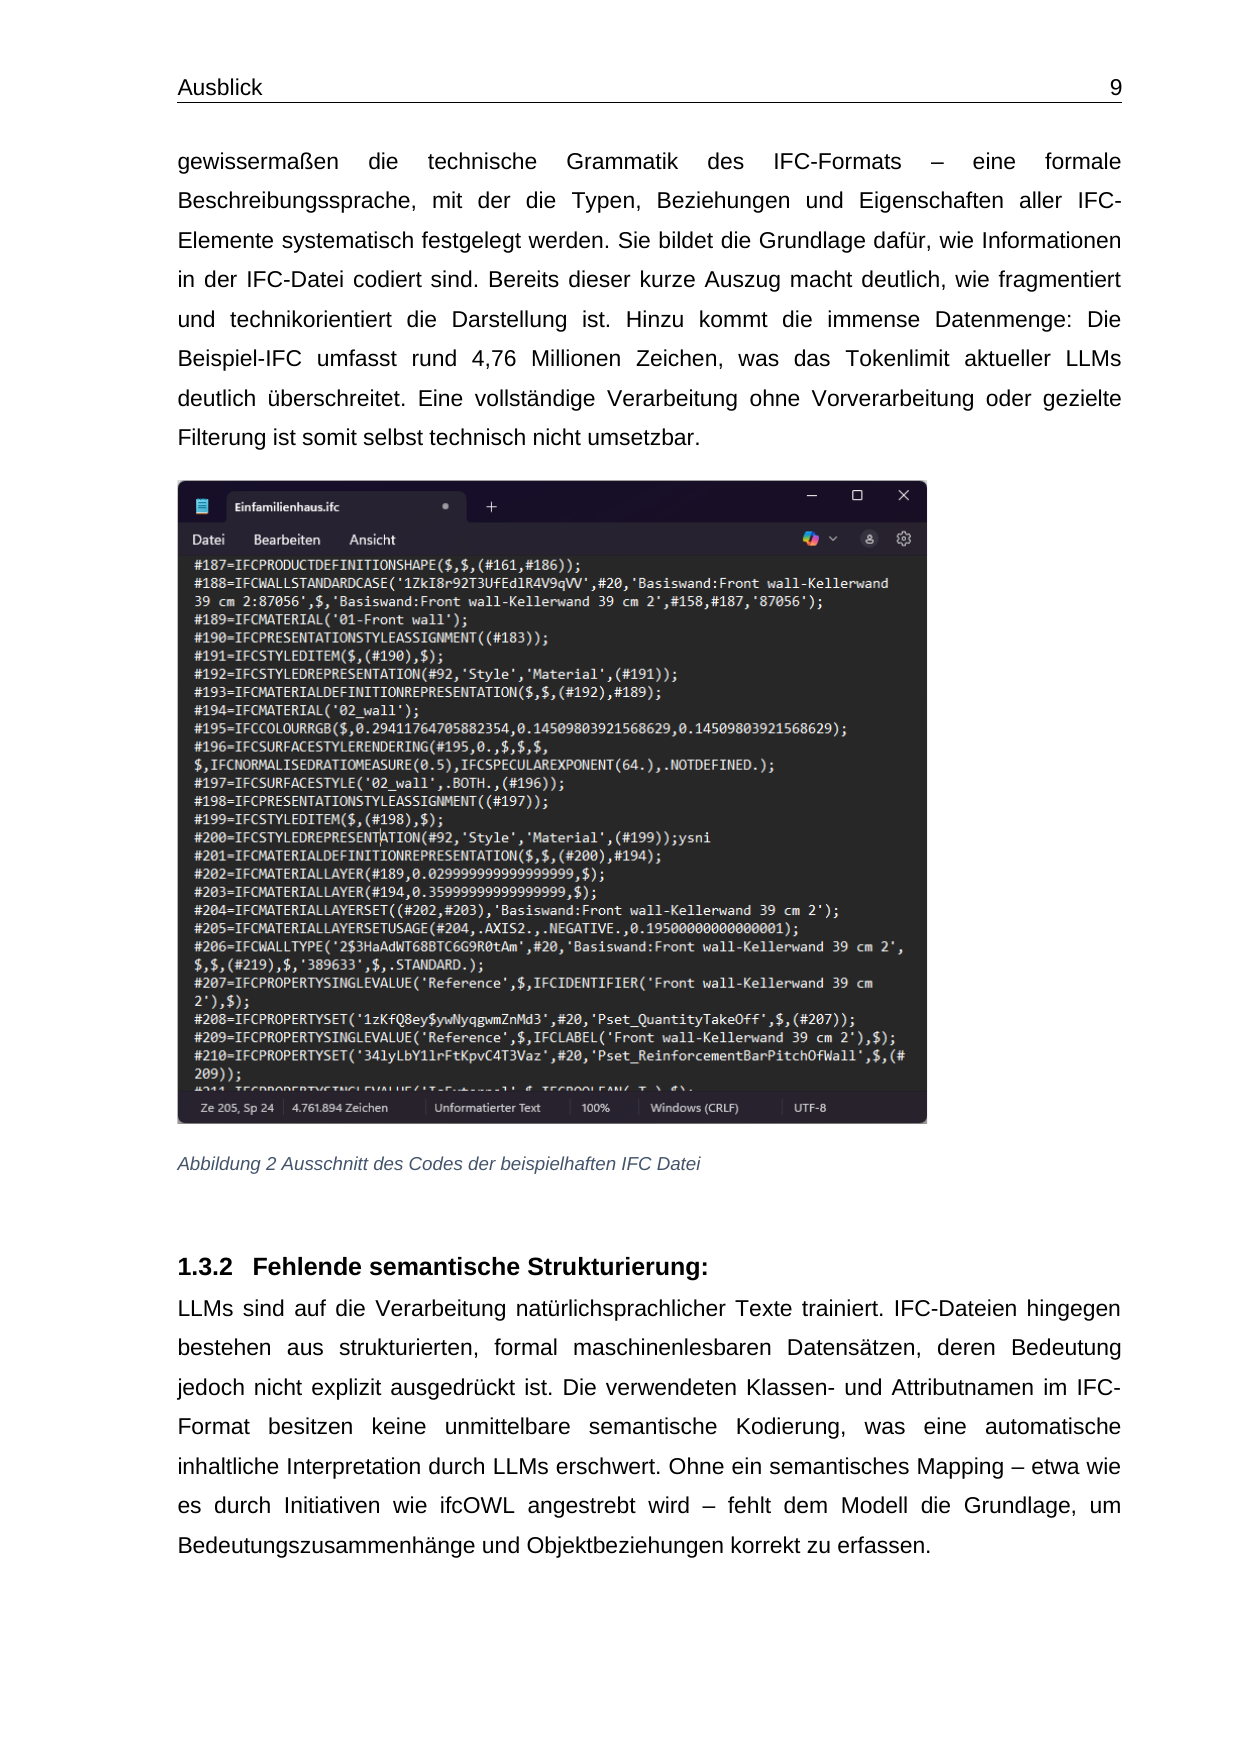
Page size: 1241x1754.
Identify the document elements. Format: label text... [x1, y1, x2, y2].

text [177, 148, 1122, 450]
text Abbildung 2 Ausschnitt des Codes der beispielhaften IFC Datei [177, 1153, 1122, 1175]
subtitle Fehlende semantische Strukturierung: [177, 1252, 1122, 1280]
picture [177, 480, 928, 1124]
text LLMs sind auf die Verarbeitung natürlichsprachlicher Texte trainiert. IFC-Dateien hingegen bestehen aus strukturierten, formal maschinenlesbaren Datensätzen, deren Bedeutung jedoch nicht explizit ausgedrückt ist. Die verwendeten Klassen- und Attributnamen im IFC-Format besitzen keine unmittelbare semantische Kodierung, was eine automatische inhaltliche Interpretation durch LLMs erschwert. Ohne ein semantisches Mapping – etwa wie es durch Initiativen wie ifcOWL angestrebt wird – fehlt dem Modell die Grundlage, um Bedeutungszusammenhänge und Objektbeziehungen korrekt zu erfassen. [177, 1295, 1122, 1558]
